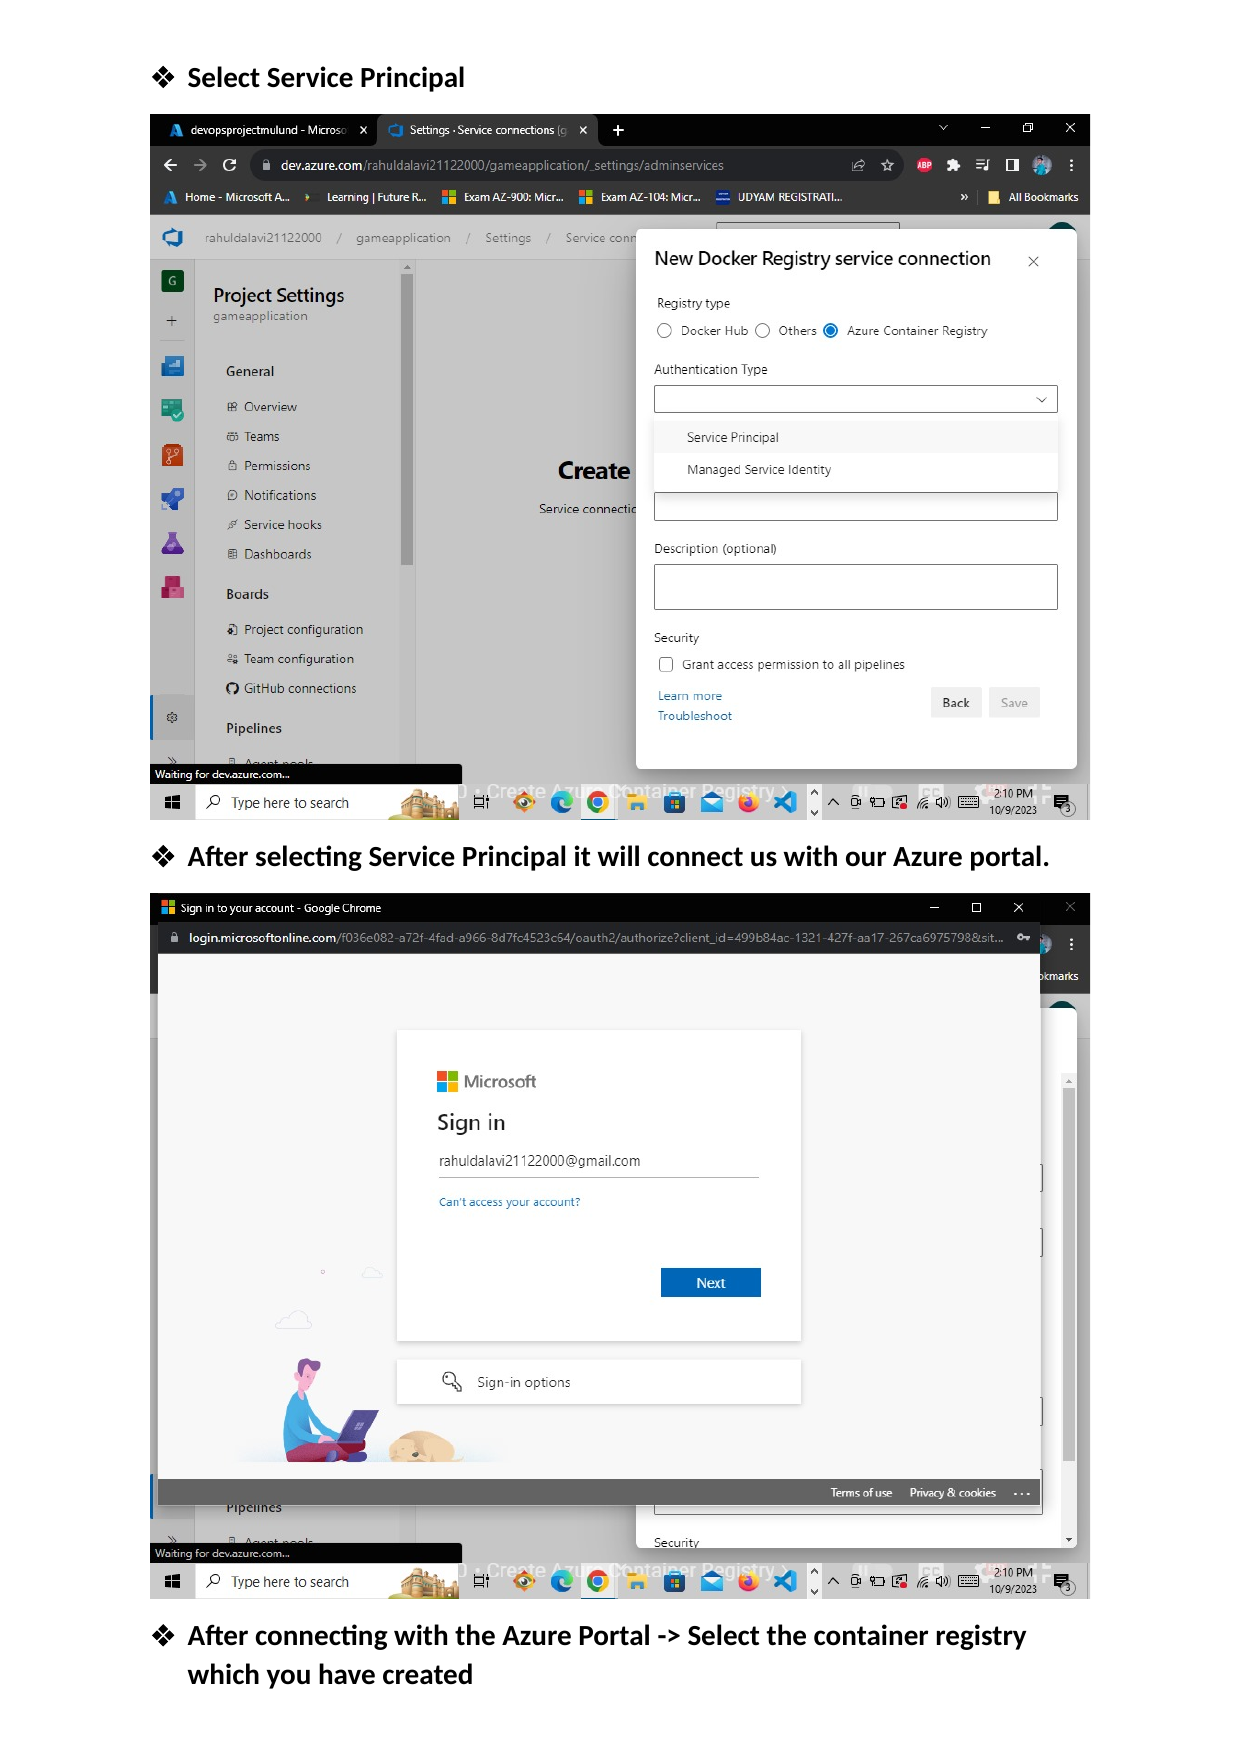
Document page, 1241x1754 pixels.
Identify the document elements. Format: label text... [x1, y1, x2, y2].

picture [150, 893, 1091, 1599]
picture [150, 114, 1091, 820]
list After selecting Service Principal it will connect us with our Azure portal. [150, 838, 1090, 874]
list After connecting with the Azure Portal -> Select the container registry which you have created [150, 1617, 1090, 1691]
list Select Service Principal [150, 59, 1090, 95]
